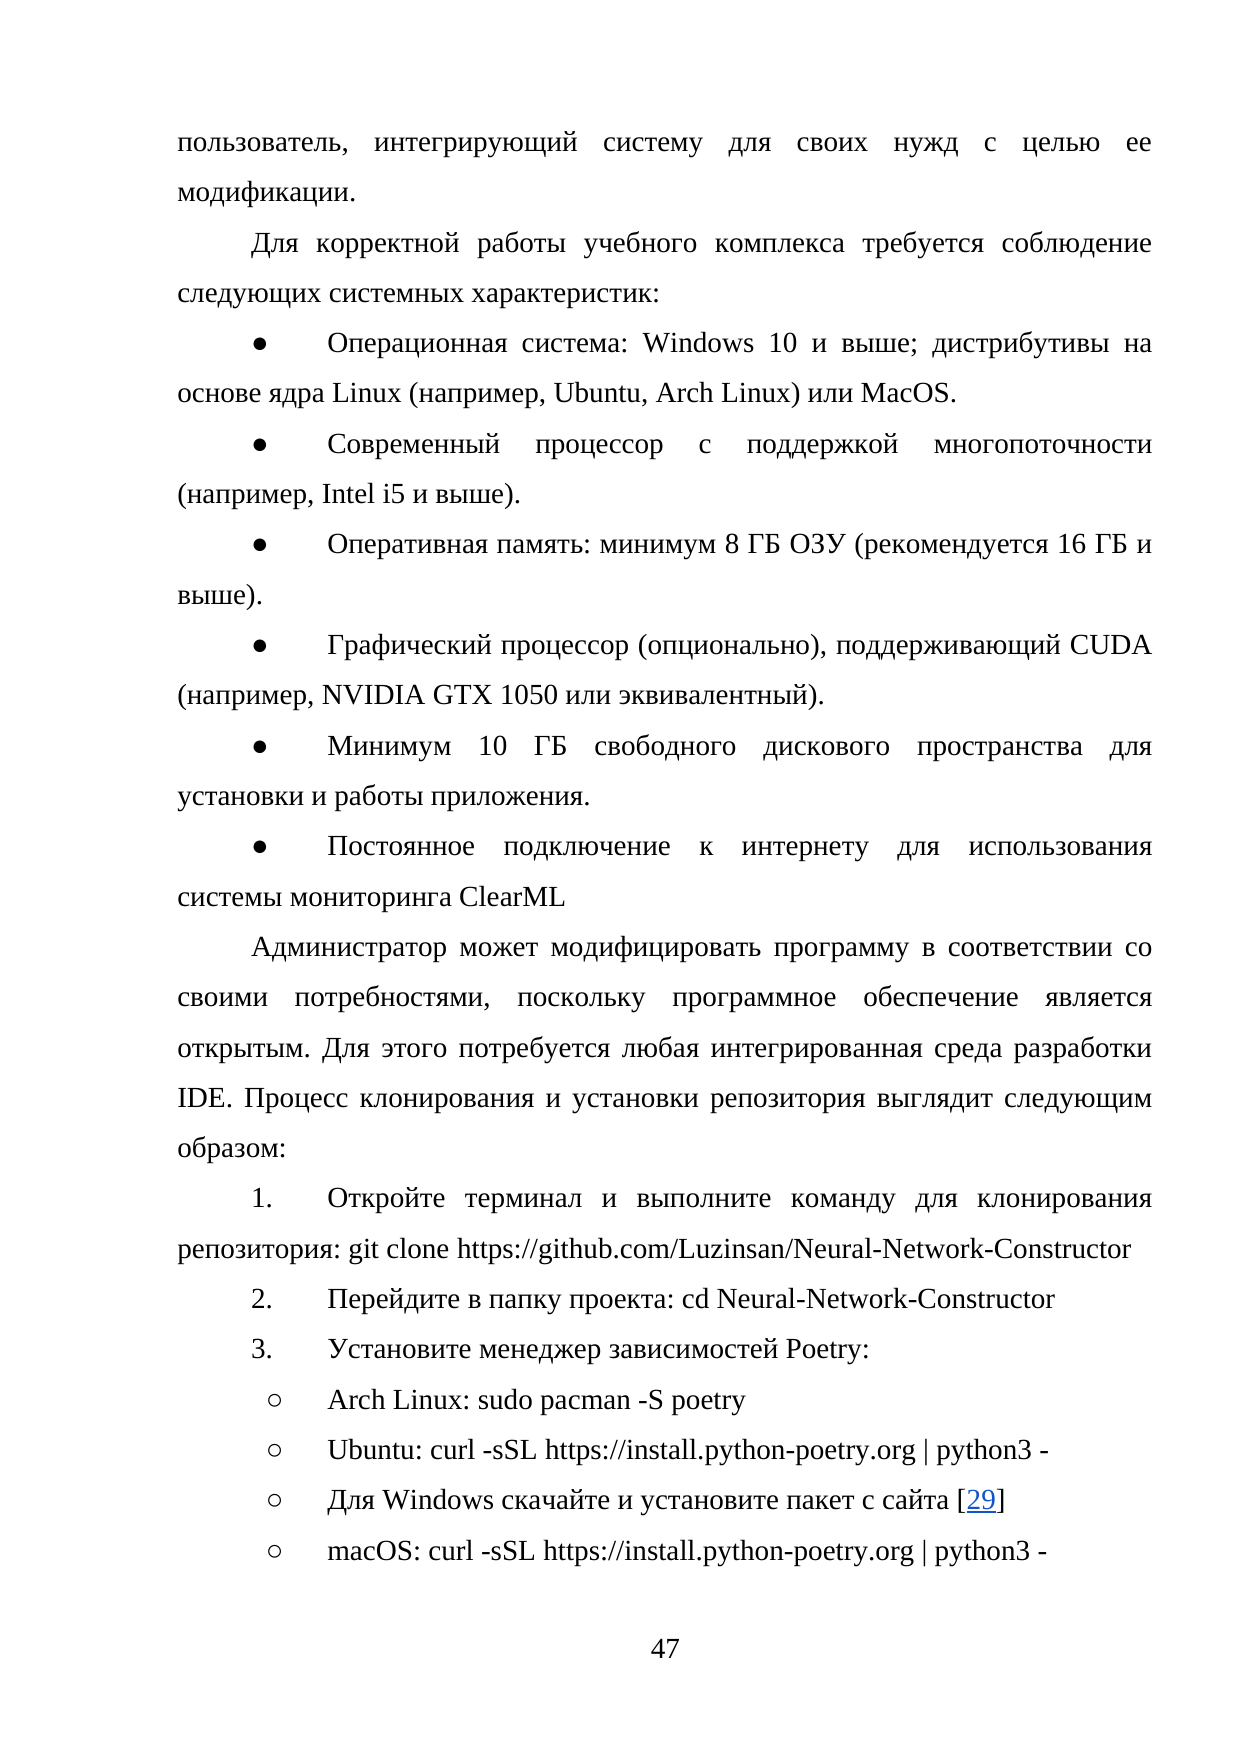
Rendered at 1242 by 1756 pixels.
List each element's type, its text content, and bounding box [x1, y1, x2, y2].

text Администратор может модифицировать программу в соответствии со своими потребностями, поскольку программное обеспечение является открытым. Для этого потребуется любая интегрированная среда разработки IDE. Процесс клонирования и установки репозитория выглядит следующим образом: [177, 929, 1153, 1164]
list Установите менеджер зависимостей Poetry: [177, 1332, 1153, 1365]
list macOS: curl -sSL https://install.python-poetry.org | python3 - [177, 1533, 1153, 1566]
list Arch Linux: sudo pacman -S poetry [177, 1382, 1153, 1415]
list Постоянное подключение к интернету для использования системы мониторинга ClearML [177, 828, 1153, 912]
list Современный процессор с поддержкой многопоточности (например, Intel i5 и выше). [177, 426, 1153, 510]
list Перейдите в папку проекта: cd Neural-Network-Constructor [177, 1281, 1153, 1315]
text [177, 124, 1153, 208]
text Для корректной работы учебного комплекса требуется соблюдение следующих системных характеристик: [177, 225, 1153, 308]
list Минимум 10 ГБ свободного дискового пространства для установки и работы приложения. [177, 728, 1153, 812]
list Для Windows скачайте и установите пакет с сайта [29] [177, 1482, 1153, 1516]
list Операционная система: Windows 10 и выше; дистрибутивы на основе ядра Linux (например, Ubuntu, Arch Linux) или MacOS. [177, 325, 1153, 409]
list Оперативная память: минимум 8 ГБ ОЗУ (рекомендуется 16 ГБ и выше). [177, 527, 1153, 610]
list Графический процессор (опционально), поддерживающий CUDA (например, NVIDIA GTX 1050 или эквивалентный). [177, 627, 1153, 711]
list Ubuntu: curl -sSL https://install.python-poetry.org | python3 - [177, 1432, 1153, 1466]
list Откройте терминал и выполните команду для клонирования репозитория: git clone https://github.com/Luzinsan/Neural-Network-Constructor [177, 1181, 1153, 1264]
